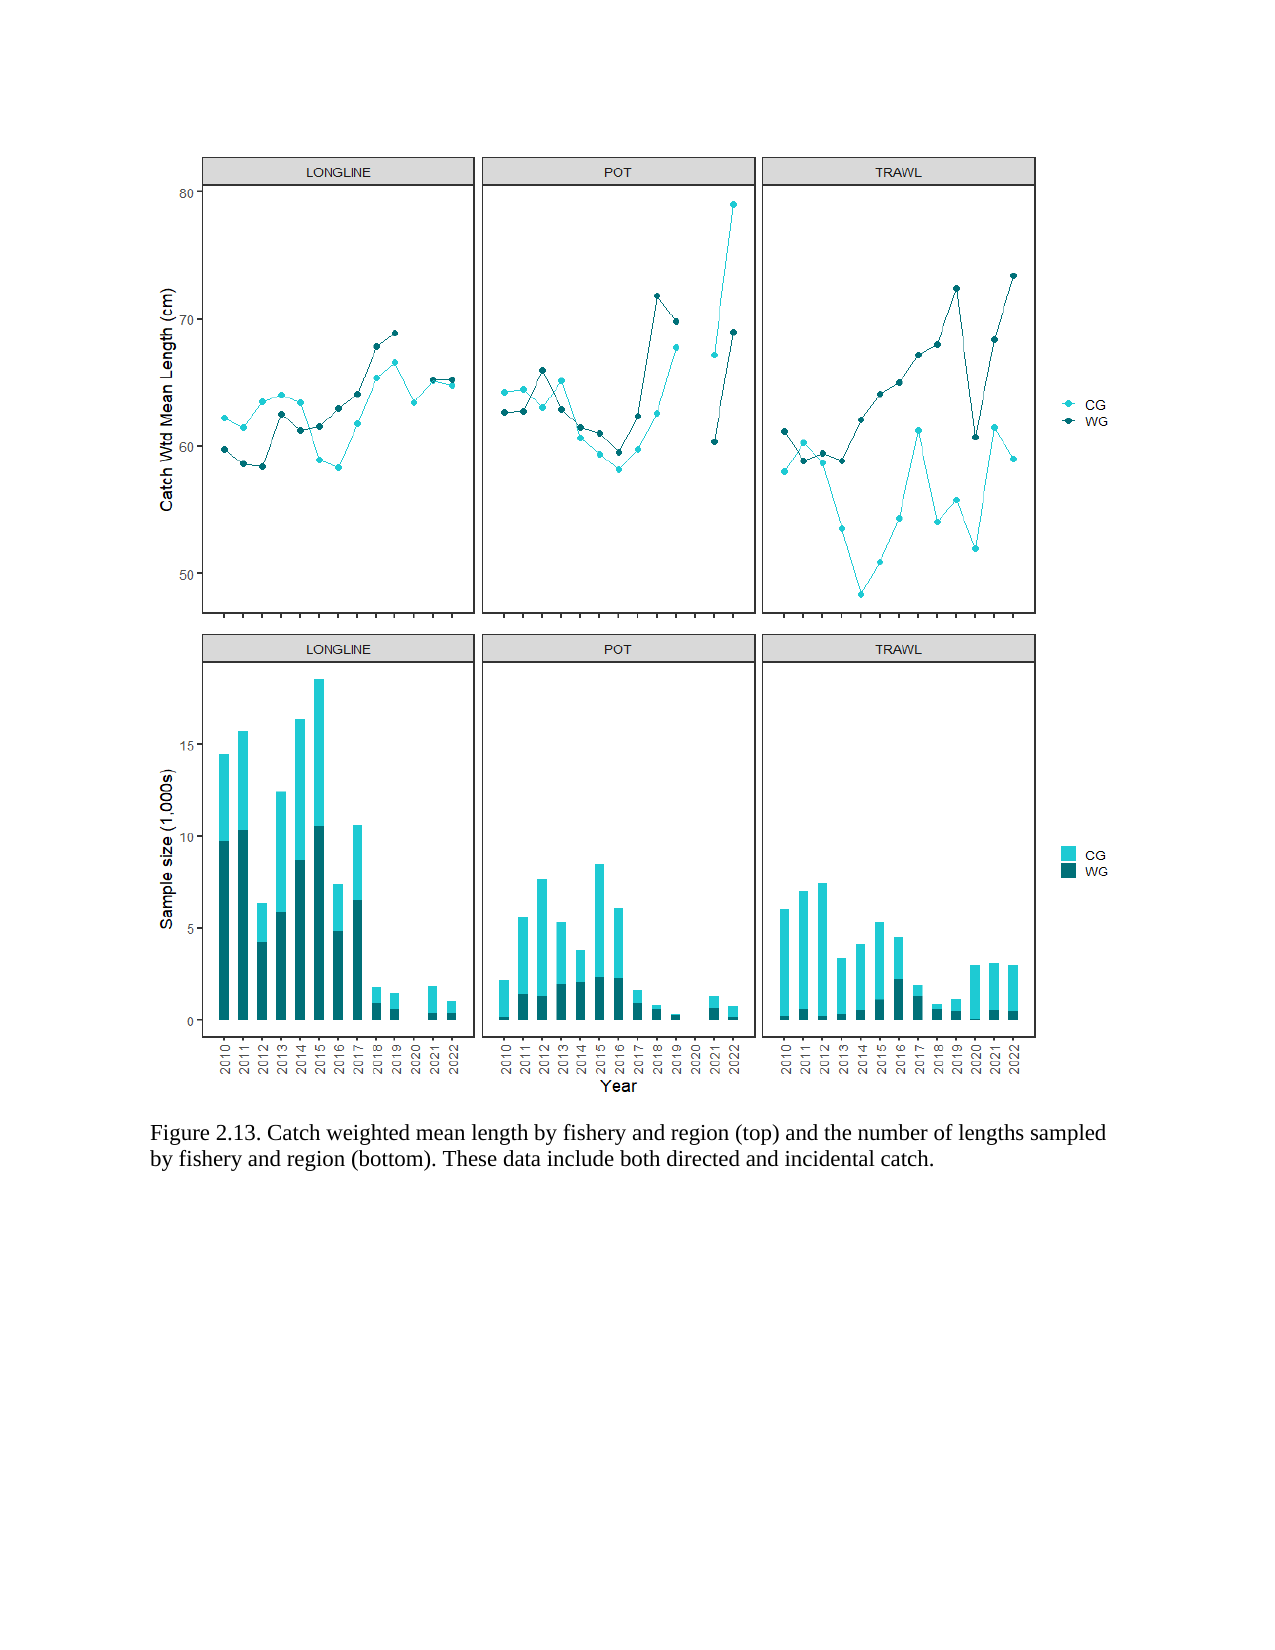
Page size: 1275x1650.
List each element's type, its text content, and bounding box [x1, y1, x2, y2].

subtitle Figure 2.13. Catch weighted mean length by fishery and region (top) and the number of lengths sampled by fishery and region (bottom). These data include both directed and incidental catch. [150, 1119, 1125, 1172]
picture [150, 150, 1125, 1103]
